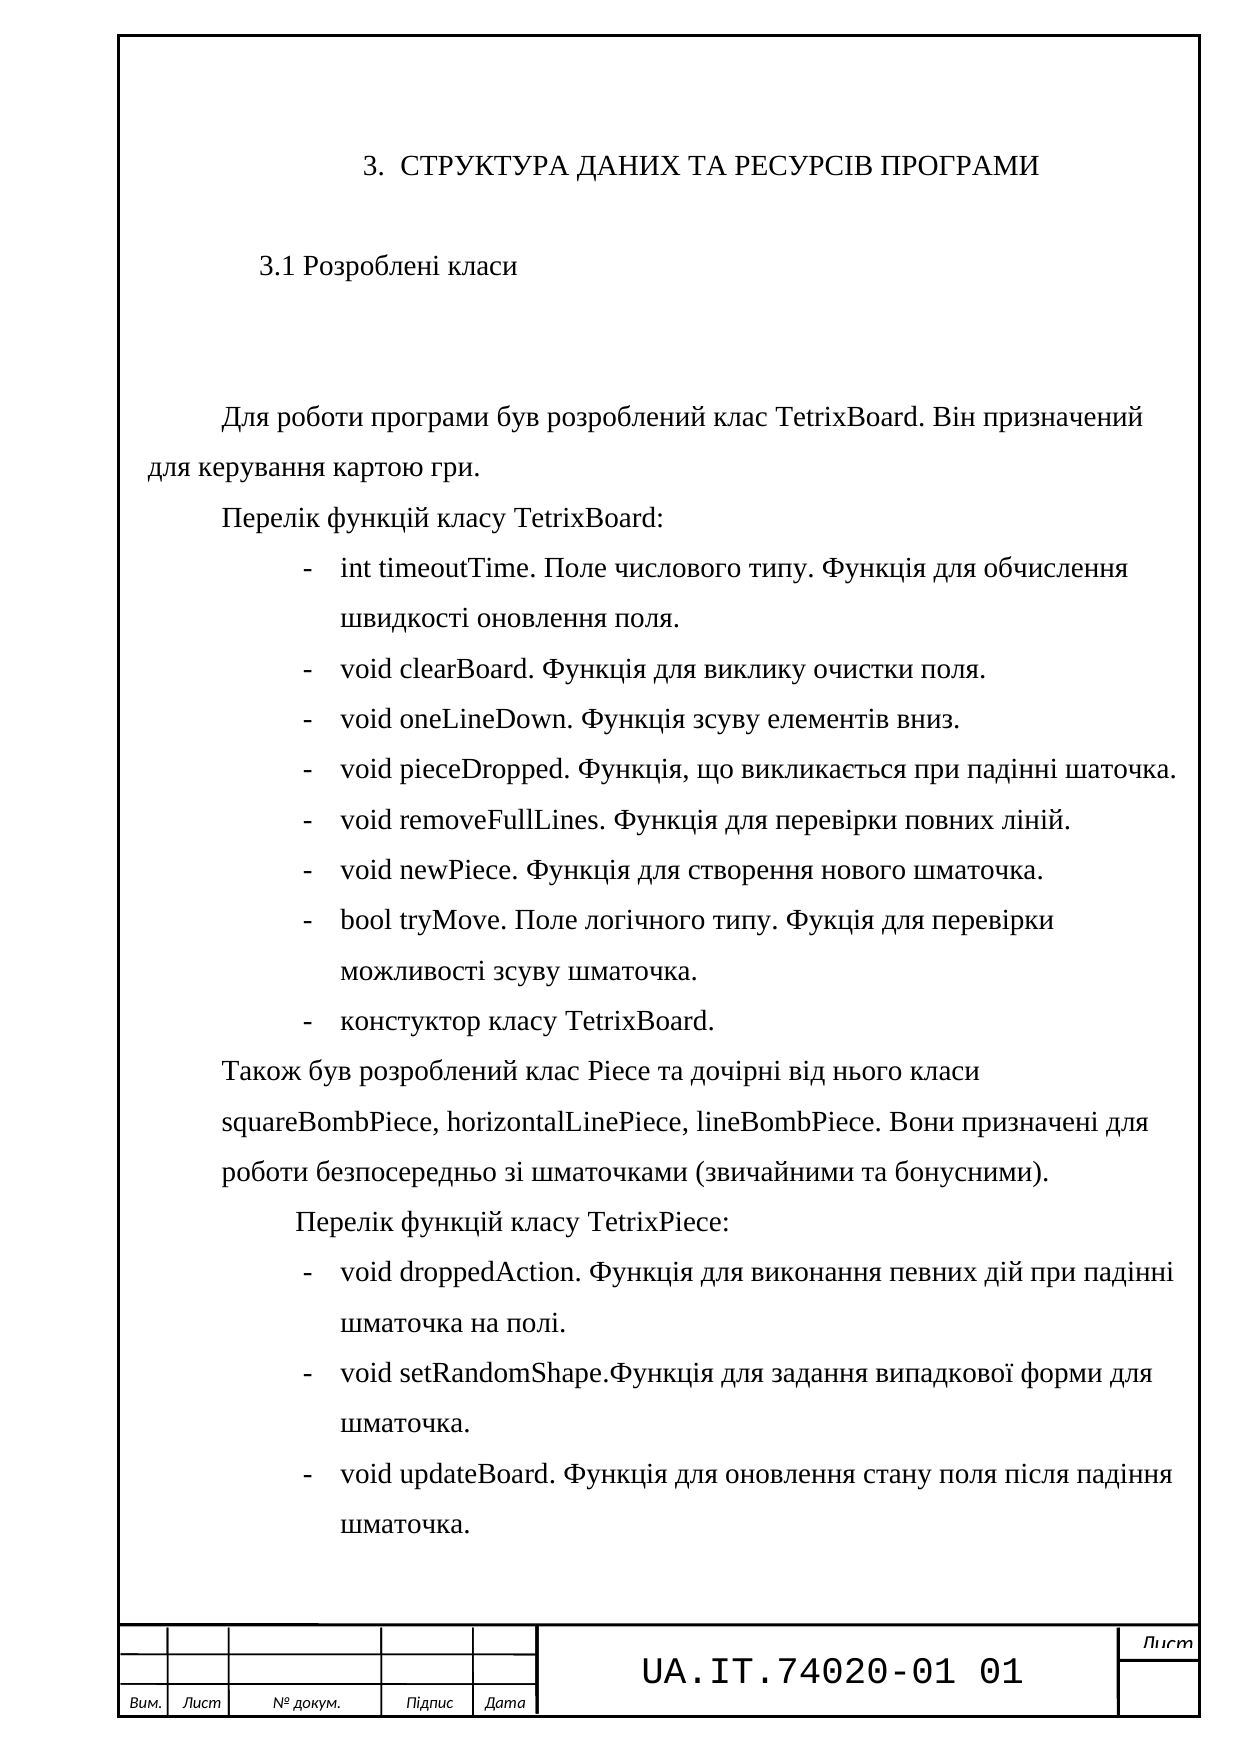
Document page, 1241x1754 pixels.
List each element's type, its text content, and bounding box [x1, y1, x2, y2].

text Для роботи програми був розроблений клас TetrixBoard. Він призначений для керування картою гри. [148, 399, 1181, 483]
text Перелік функцій класу TetrixBoard: [148, 500, 1181, 533]
list void newPiece. Функція для створення нового шматочка. [303, 852, 1181, 886]
list void removeFullLines. Функція для перевірки повних ліній. [303, 802, 1181, 835]
list void droppedAction. Функція для виконання певних дій при падінні шматочка на полі. [303, 1254, 1181, 1338]
list void setRandomShape.Функція для задання випадкової форми для шматочка. [303, 1355, 1181, 1439]
text Перелік функцій класу TetrixPiece: [221, 1204, 1181, 1238]
list констуктор класу TetrixBoard. [303, 1003, 1181, 1037]
list void clearBoard. Функція для виклику очистки поля. [303, 651, 1181, 684]
list Розроблені класи [259, 248, 1181, 282]
list void updateBoard. Функція для оновлення стану поля після падіння шматочка. [303, 1456, 1181, 1540]
list СТРУКТУРА ДАНИХ ТА РЕСУРСІВ ПРОГРАМИ [221, 148, 1181, 181]
list bool tryMove. Поле логічного типу. Фукція для перевірки можливості зсуву шматочка. [303, 902, 1181, 986]
list int timeoutTime. Поле числового типу. Функція для обчислення швидкості оновлення поля. [303, 550, 1181, 634]
list void pieceDropped. Функція, що викликається при падінні шаточка. [303, 751, 1181, 785]
text Також був розроблений клас Piece та дочірні від нього класи squareBombPiece, horizontalLinePiece, lineBombPiece. Вони призначені для роботи безпосередньо зі шматочками (звичайними та бонусними). [221, 1053, 1181, 1187]
list void oneLineDown. Функція зсуву елементів вниз. [303, 701, 1181, 735]
